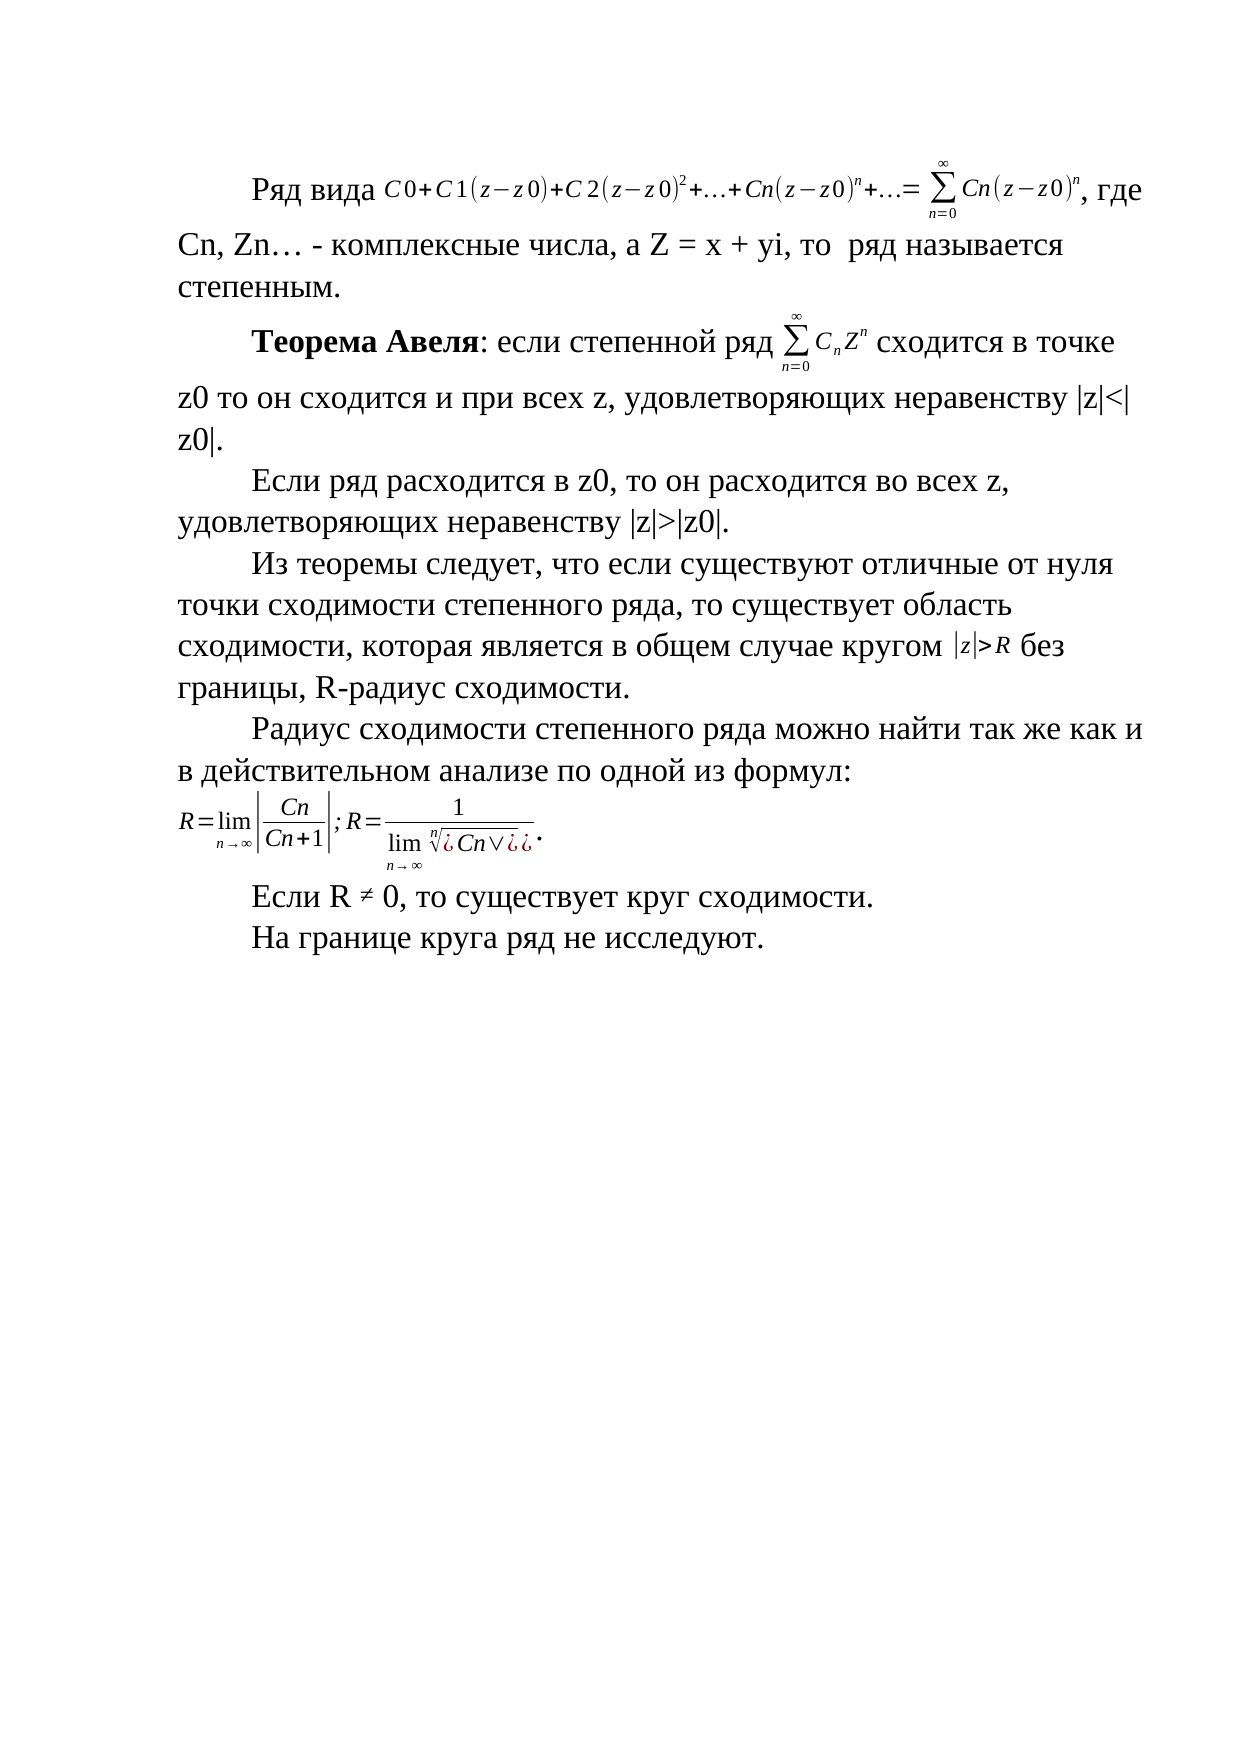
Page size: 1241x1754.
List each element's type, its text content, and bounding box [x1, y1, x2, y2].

text Теорема Авеля: если степенной ряд сходится в точке z0 то он сходится и при всех z, удовлетворяющих неравенству |z|<|z0|. [177, 307, 1152, 457]
text Если ряд расходится в z0, то он расходится во всех z, удовлетворяющих неравенству |z|>|z0|. [177, 460, 1152, 540]
text Ряд вида = , где Cn, Zn… - комплексные числа, а Z = x + yi, то ряд называется степенным. [177, 154, 1152, 304]
text Радиус сходимости степенного ряда можно найти так же как и в действительном анализе по одной из формул: . [177, 708, 1152, 873]
text Если R 0, то существует круг сходимости. [177, 876, 1152, 915]
text Из теоремы следует, что если существуют отличные от нуля точки сходимости степенного ряда, то существует область сходимости, которая является в общем случае кругом без границы, R-радиус сходимости. [177, 543, 1152, 705]
text На границе круга ряд не исследуют. [177, 918, 1152, 956]
